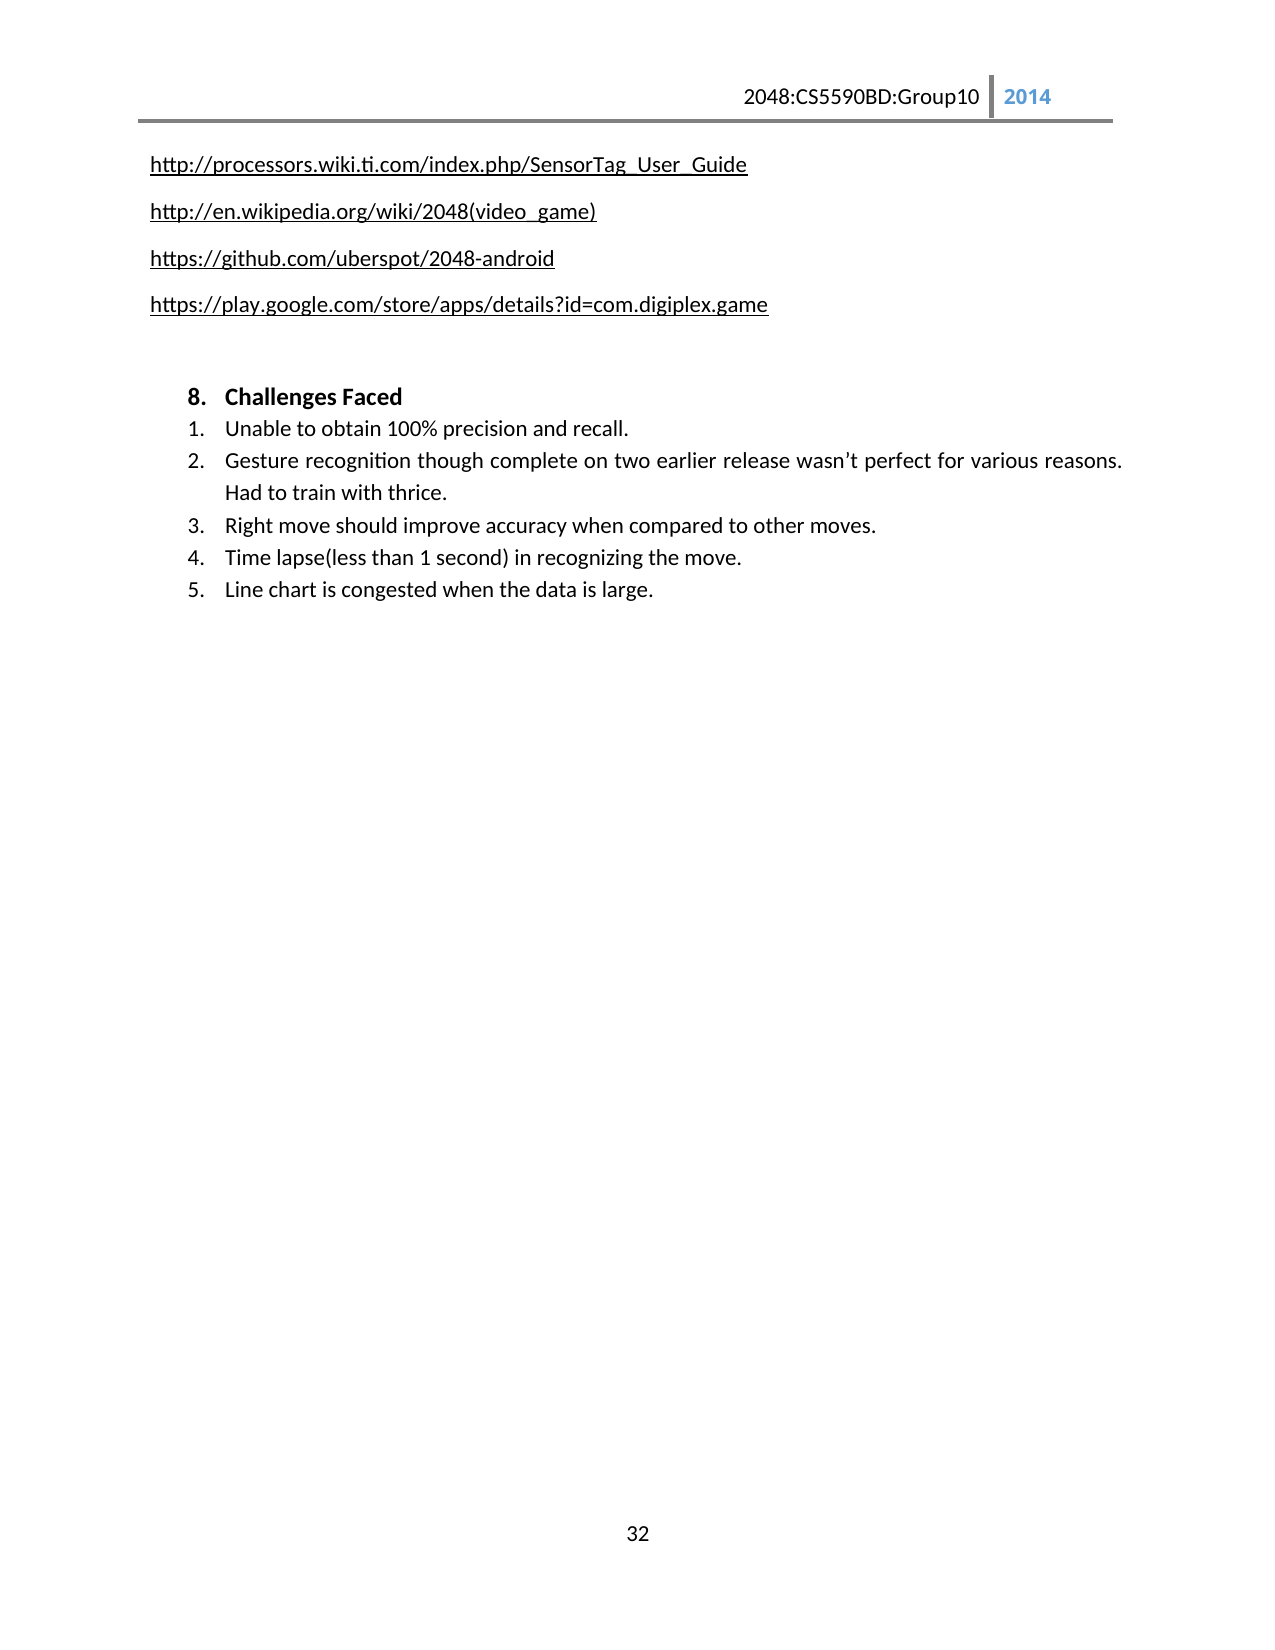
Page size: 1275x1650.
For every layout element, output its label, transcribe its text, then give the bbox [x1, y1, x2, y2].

text http://processors.wiki.ti.com/index.php/SensorTag_User_Guide [150, 150, 1125, 178]
list Gesture recognition though complete on two earlier release wasn’t perfect for various reasons. Had to train with thrice. [187, 446, 1125, 507]
list Unable to obtain 100% precision and recall. [187, 414, 1125, 442]
list Line chart is congested when the data is large. [187, 575, 1125, 603]
list Right move should improve accuracy when compared to other moves. [187, 511, 1125, 539]
text http://en.wikipedia.org/wiki/2048(video_game) [150, 197, 1125, 225]
list Time lapse(less than 1 second) in recognizing the move. [187, 543, 1125, 571]
list Challenges Faced [187, 381, 1125, 412]
text https://play.google.com/store/apps/details?id=com.digiplex.game [150, 291, 1125, 319]
text https://github.com/uberspot/2048-android [150, 244, 1125, 272]
